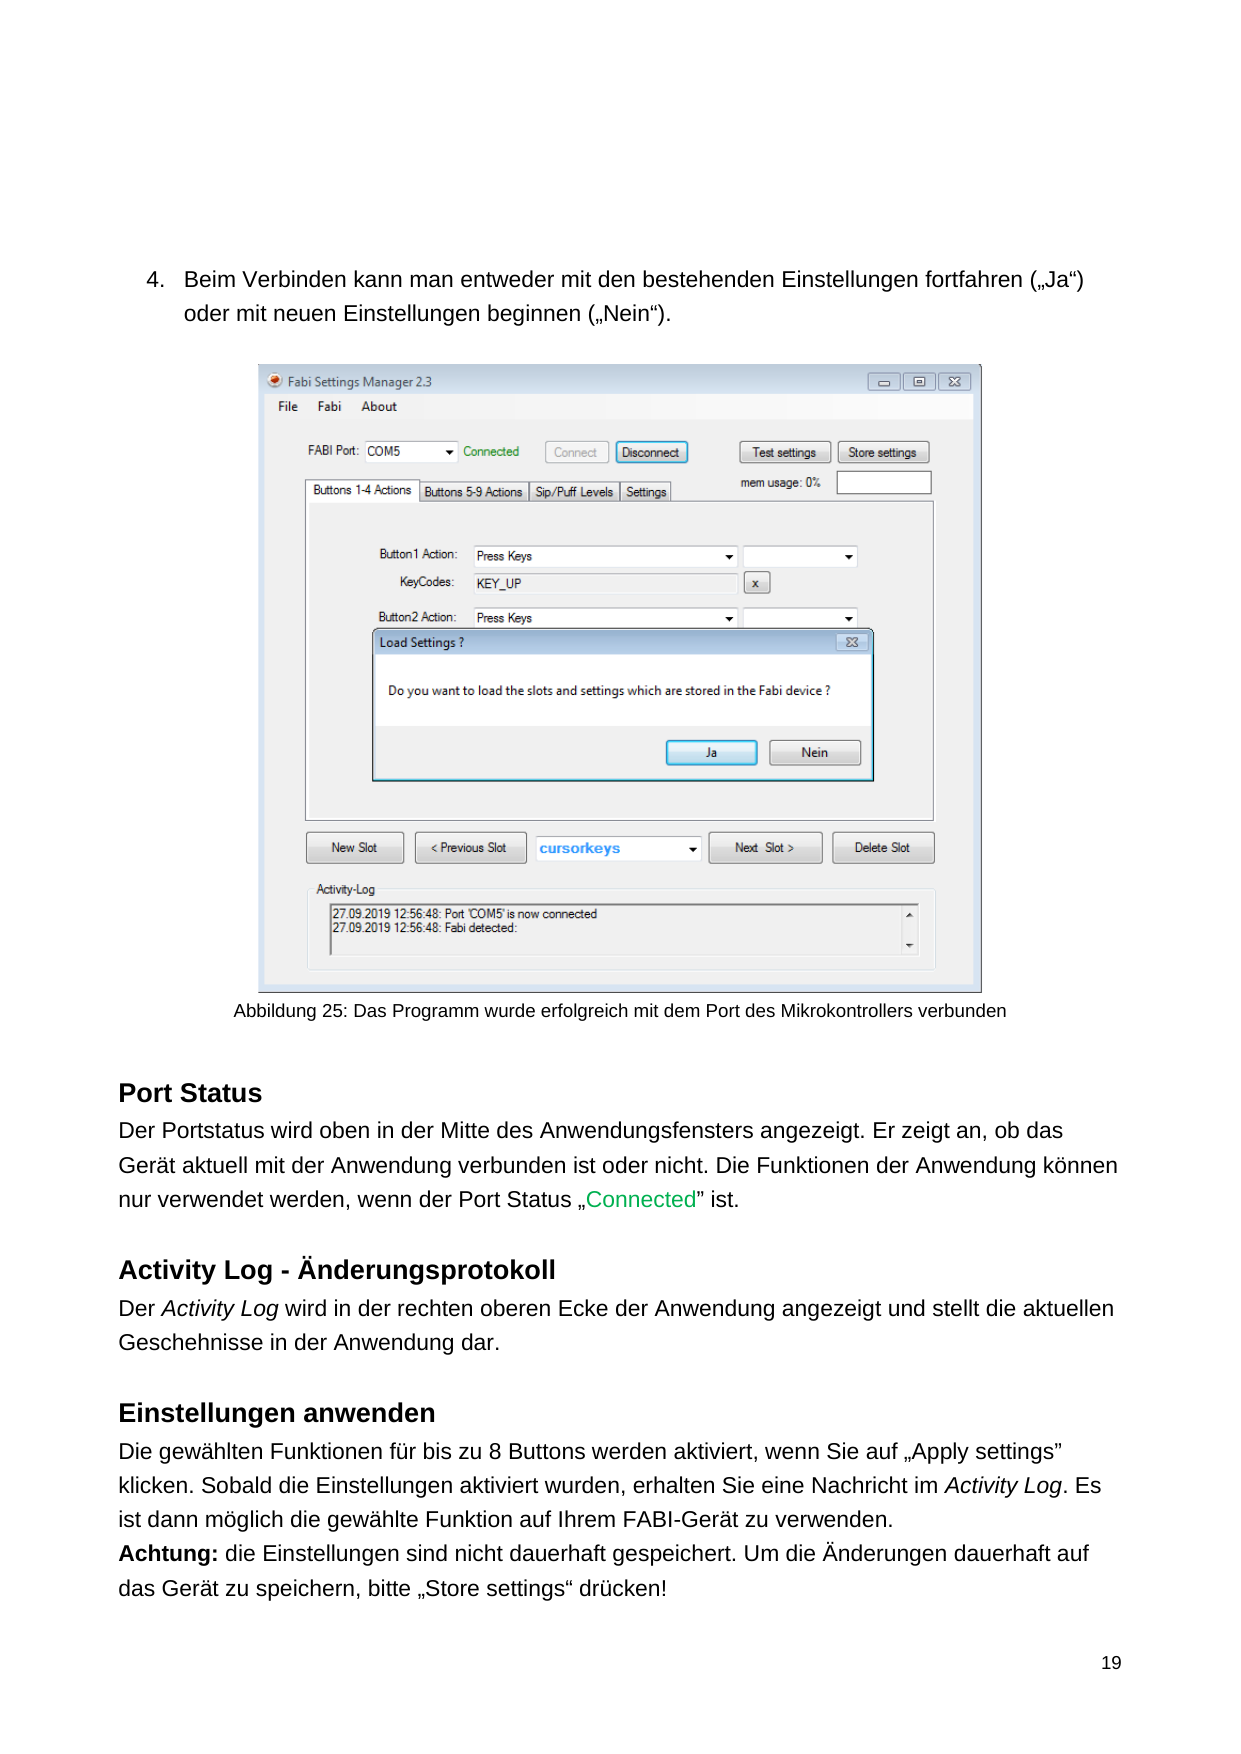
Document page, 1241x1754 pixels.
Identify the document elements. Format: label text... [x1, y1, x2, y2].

subtitle Activity Log - Änderungsprotokoll [118, 1254, 1122, 1285]
list Beim Verbinden kann man entweder mit den bestehenden Einstellungen fortfahren („Ja“) oder mit neuen Einstellungen beginnen („Nein“). [146, 266, 1122, 326]
text Achtung: die Einstellungen sind nicht dauerhaft gespeichert. Um die Änderungen dauerhaft auf das Gerät zu speichern, bitte „Store settings“ drücken! [118, 1540, 1122, 1601]
text Die gewählten Funktionen für bis zu 8 Buttons werden aktiviert, wenn Sie auf „Apply settings” klicken. Sobald die Einstellungen aktiviert wurden, erhalten Sie eine Nachricht im Activity Log. Es ist dann möglich die gewählte Funktion auf Ihrem FABI-Gerät zu verwenden. [118, 1438, 1122, 1533]
text Der Portstatus wird oben in der Mitte des Anwendungsfensters angezeigt. Er zeigt an, ob das Gerät aktuell mit der Anwendung verbunden ist oder nicht. Die Funktionen der Anwendung können nur verwendet werden, wenn der Port Status „Connected” ist. [118, 1117, 1122, 1212]
subtitle Port Status [118, 1077, 1122, 1108]
subtitle Einstellungen anwenden [118, 1397, 1122, 1428]
picture [258, 364, 983, 993]
text Der Activity Log wird in der rechten oberen Ecke der Anwendung angezeigt und stellt die aktuellen Geschehnisse in der Anwendung dar. [118, 1295, 1122, 1355]
